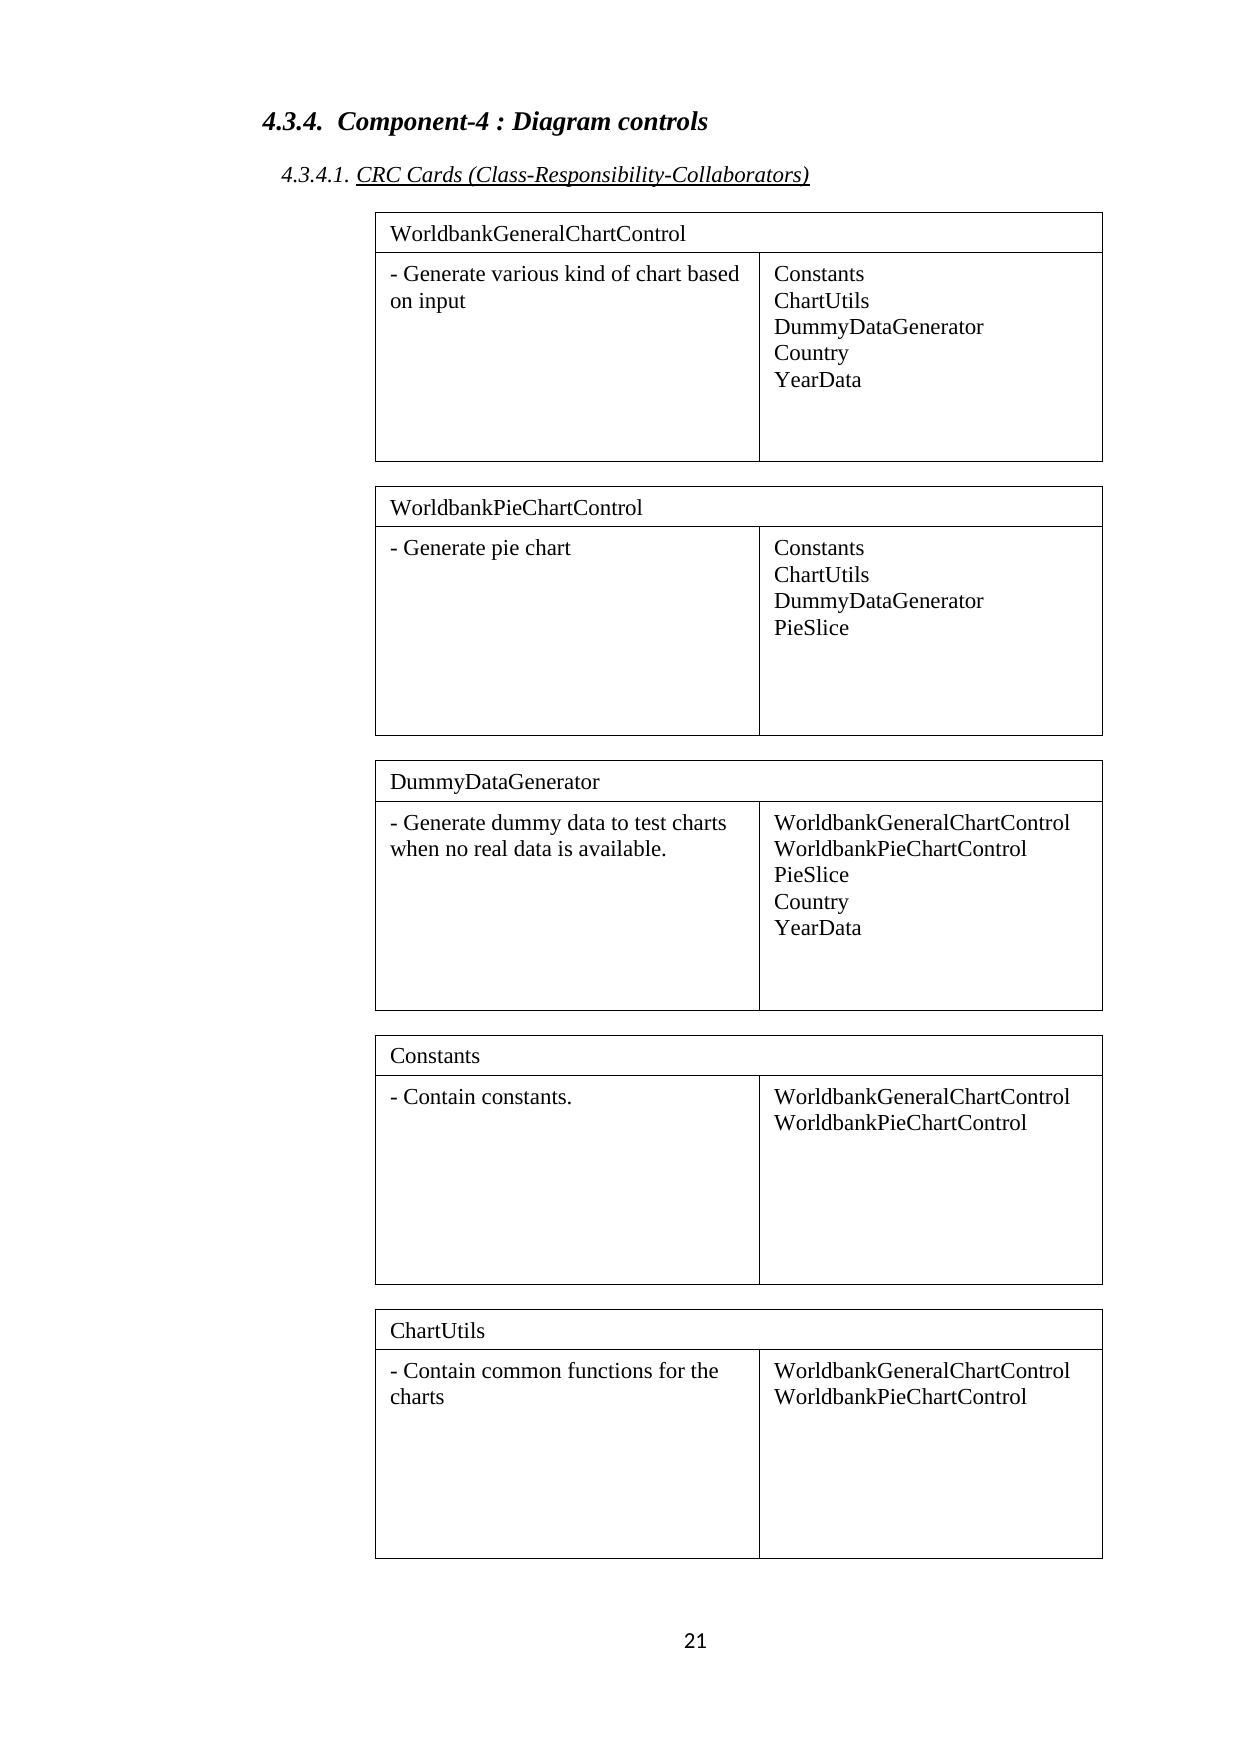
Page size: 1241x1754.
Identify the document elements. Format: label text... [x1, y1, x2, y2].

list Component-4 : Diagram controls [262, 105, 1165, 136]
list CRC Cards (Class-Responsibility-Collaborators) [281, 162, 1165, 188]
